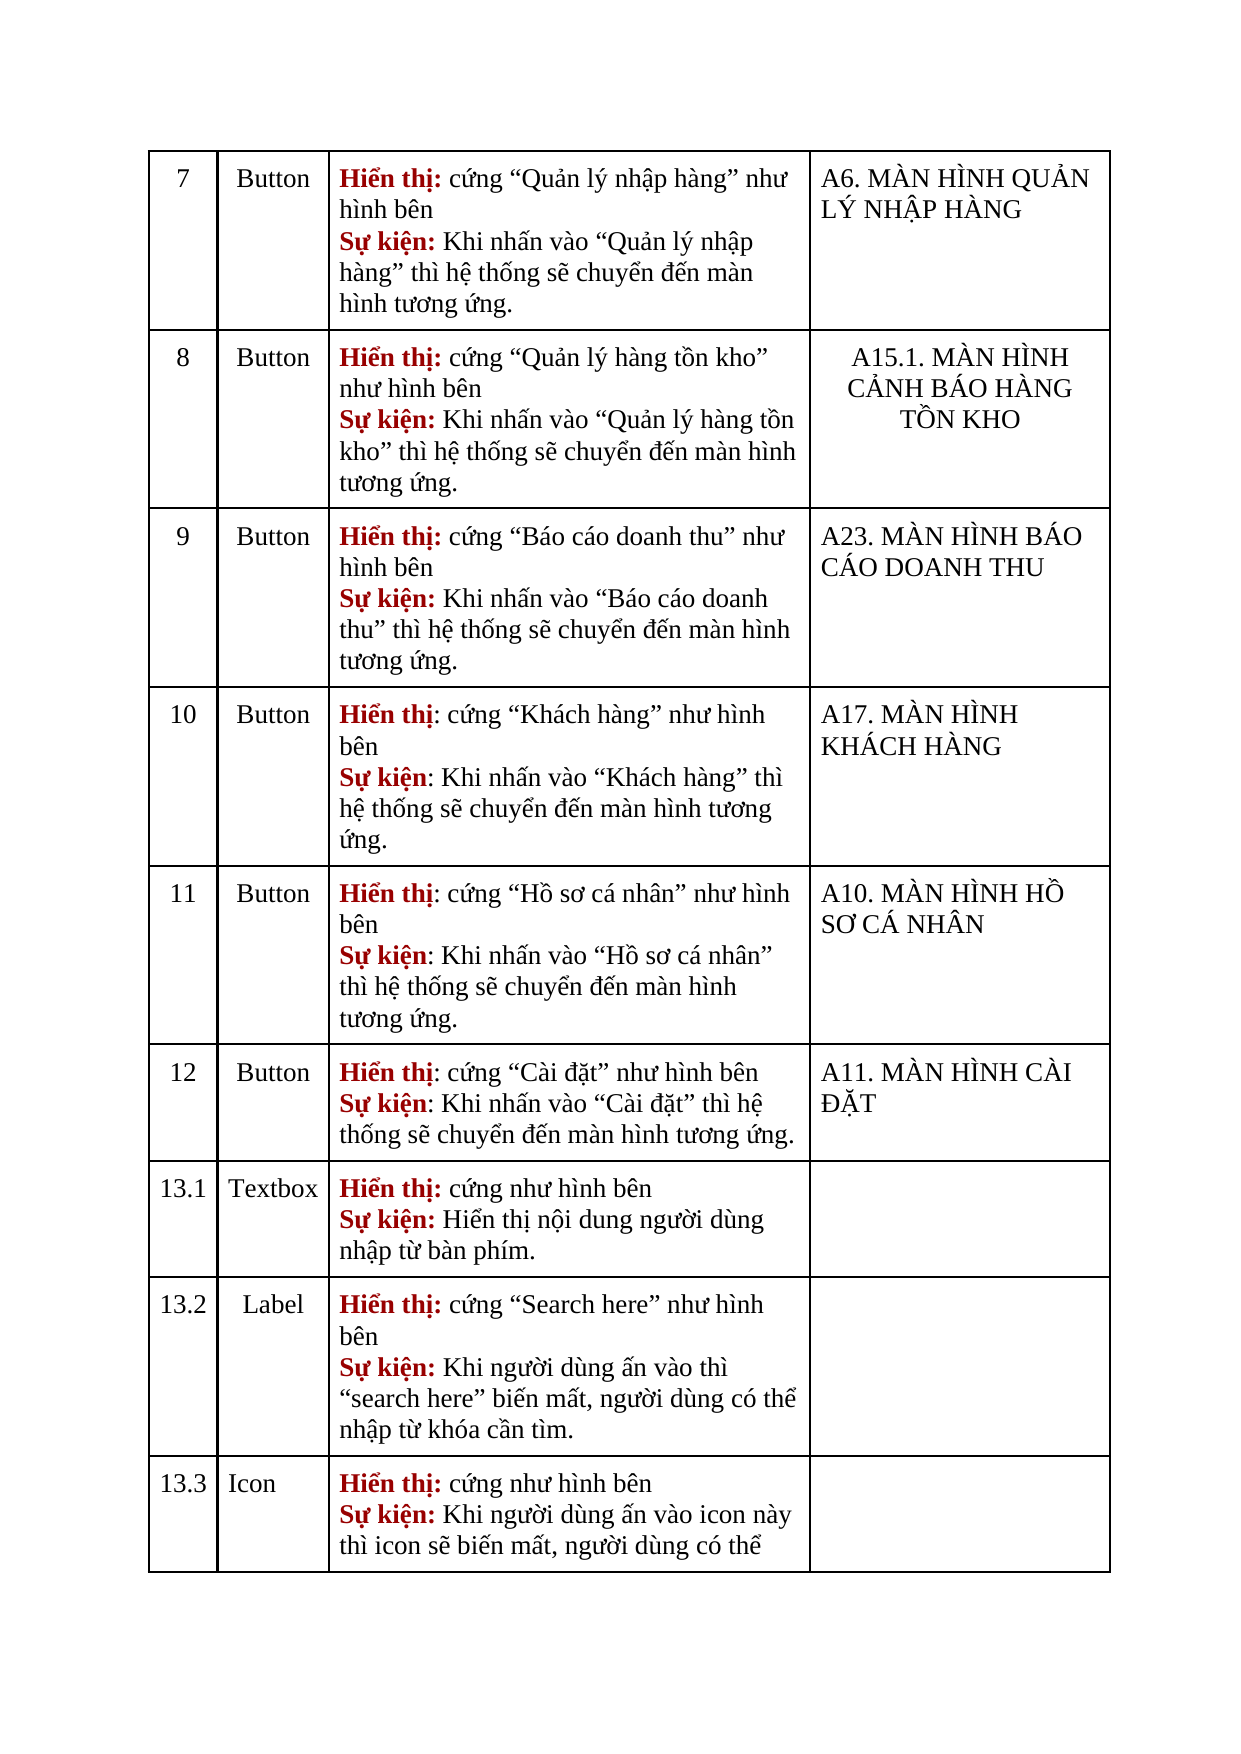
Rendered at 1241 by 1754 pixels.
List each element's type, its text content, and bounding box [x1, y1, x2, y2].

table_cell 13.1 [150, 1162, 216, 1276]
table_cell A10. MÀN HÌNH HỒ SƠ CÁ NHÂN [811, 867, 1109, 1043]
table_cell Label [219, 1278, 328, 1454]
table_cell 9 [150, 509, 216, 686]
table_cell Hiển thị: cứng “Cài đặt” như hình bên Sự kiện: Khi nhấn vào “Cài đặt” thì hệ thống sẽ chuyển đến màn hình tương ứng. [330, 1045, 809, 1159]
table_cell A11. MÀN HÌNH CÀI ĐẶT [811, 1045, 1109, 1159]
table_cell A15.1. MÀN HÌNH CẢNH BÁO HÀNG TỒN KHO [811, 331, 1109, 507]
table_cell Hiển thị: cứng “Search here” như hình bên Sự kiện: Khi người dùng ấn vào thì “search here” biến mất, người dùng có thể nhập từ khóa cần tìm. [330, 1278, 809, 1454]
table_cell Hiển thị: cứng “Quản lý hàng tồn kho” như hình bên Sự kiện: Khi nhấn vào “Quản lý hàng tồn kho” thì hệ thống sẽ chuyển đến màn hình tương ứng. [330, 331, 809, 507]
table_cell Hiển thị: cứng như hình bên Sự kiện: Hiển thị nội dung người dùng nhập từ bàn phím. [330, 1162, 809, 1276]
table_cell 7 [150, 152, 216, 329]
table_cell Button [219, 867, 328, 1043]
table_cell [811, 1457, 1109, 1571]
table_cell Textbox [219, 1162, 328, 1276]
table_cell 13.3 [150, 1457, 216, 1571]
table_cell [811, 1162, 1109, 1276]
table_cell Button [219, 1045, 328, 1159]
table_cell 11 [150, 867, 216, 1043]
table_cell Hiển thị: cứng “Quản lý nhập hàng” như hình bên Sự kiện: Khi nhấn vào “Quản lý nhập hàng” thì hệ thống sẽ chuyển đến màn hình tương ứng. [330, 152, 809, 329]
table_cell 10 [150, 688, 216, 864]
table_cell A6. MÀN HÌNH QUẢN LÝ NHẬP HÀNG [811, 152, 1109, 329]
table_cell Hiển thị: cứng “Hồ sơ cá nhân” như hình bên Sự kiện: Khi nhấn vào “Hồ sơ cá nhân” thì hệ thống sẽ chuyển đến màn hình tương ứng. [330, 867, 809, 1043]
table_cell 13.2 [150, 1278, 216, 1454]
table_cell Hiển thị: cứng “Báo cáo doanh thu” như hình bên Sự kiện: Khi nhấn vào “Báo cáo doanh thu” thì hệ thống sẽ chuyển đến màn hình tương ứng. [330, 509, 809, 686]
table_cell Button [219, 152, 328, 329]
table_cell A23. MÀN HÌNH BÁO CÁO DOANH THU [811, 509, 1109, 686]
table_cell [330, 1457, 809, 1571]
table_cell Icon [219, 1457, 328, 1571]
table_cell A17. MÀN HÌNH KHÁCH HÀNG [811, 688, 1109, 864]
table_cell Hiển thị: cứng “Khách hàng” như hình bên Sự kiện: Khi nhấn vào “Khách hàng” thì hệ thống sẽ chuyển đến màn hình tương ứng. [330, 688, 809, 864]
table_cell 8 [150, 331, 216, 507]
table_cell Button [219, 509, 328, 686]
table_cell [811, 1278, 1109, 1454]
table_cell 12 [150, 1045, 216, 1159]
table_cell Button [219, 688, 328, 864]
table_cell Button [219, 331, 328, 507]
